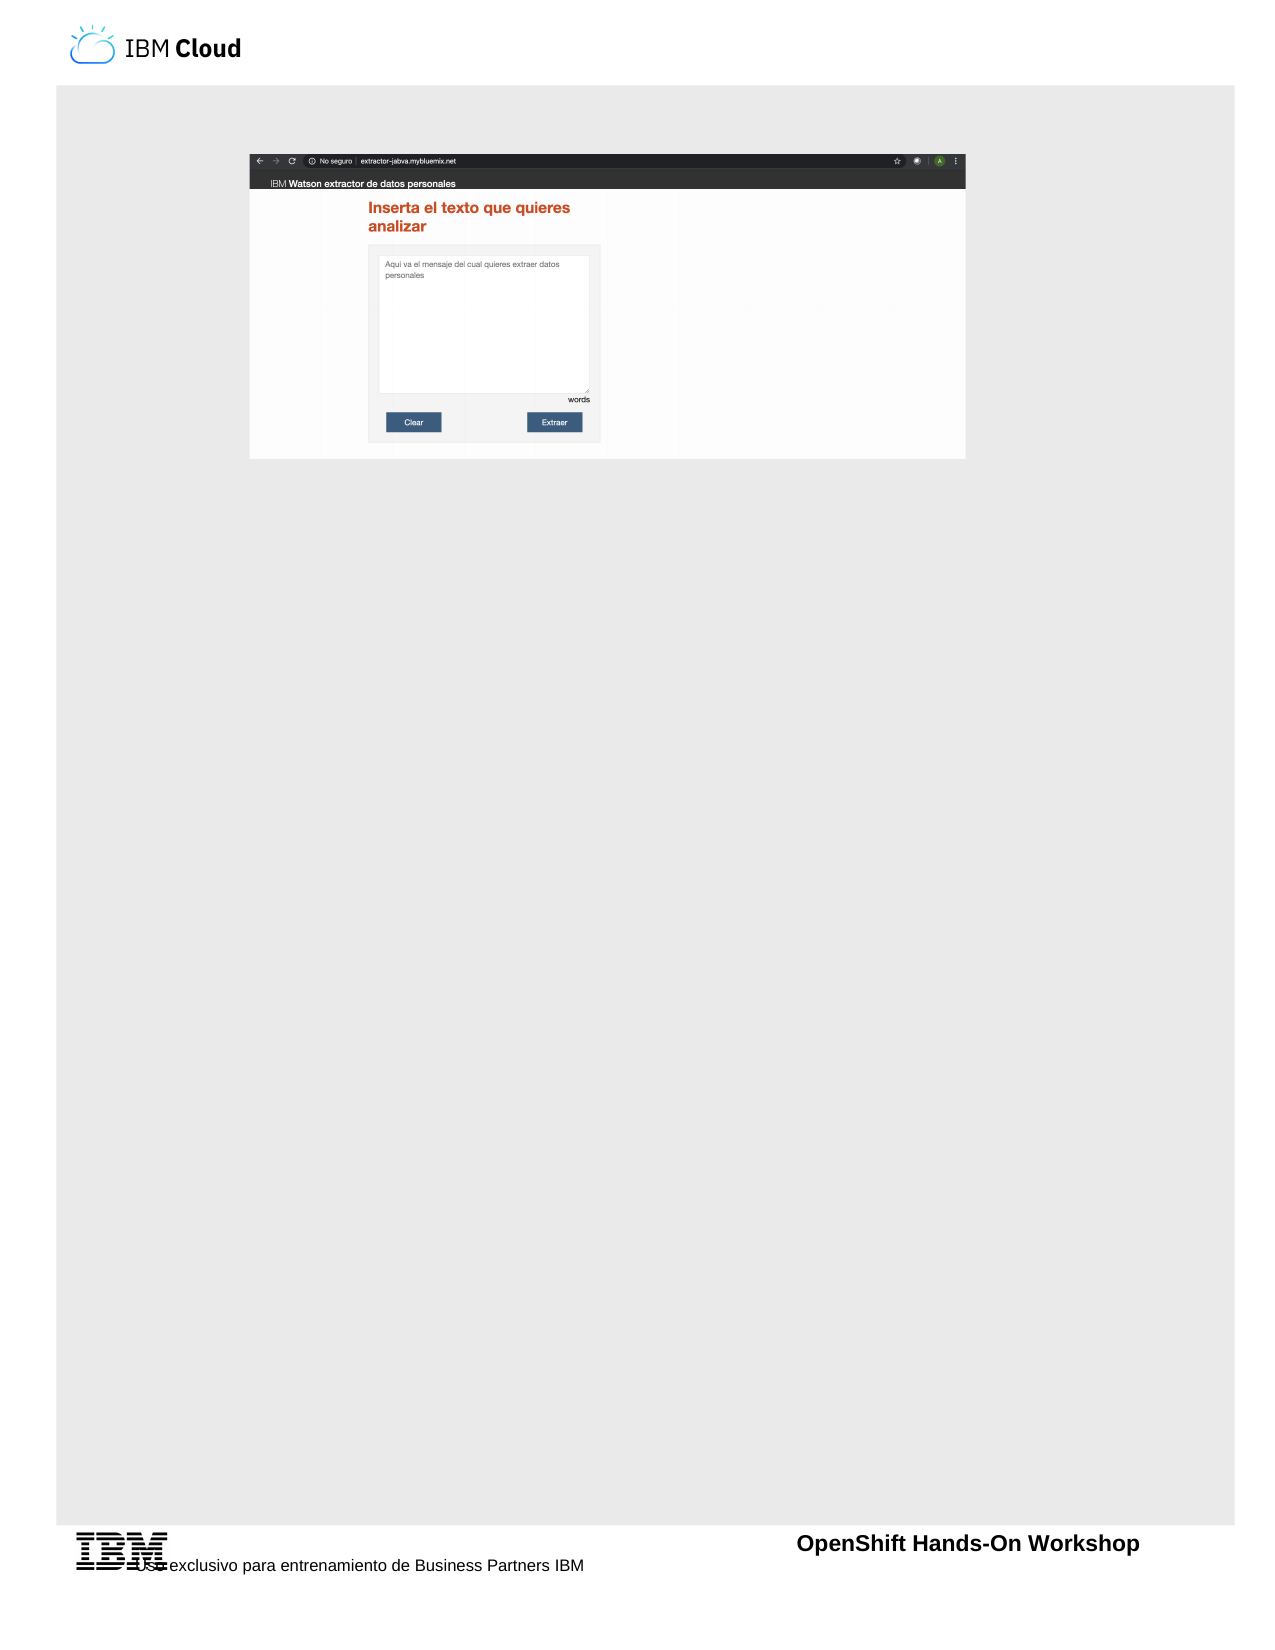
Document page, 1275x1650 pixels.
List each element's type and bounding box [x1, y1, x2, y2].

picture [51, 25, 259, 82]
picture [75, 1531, 170, 1572]
picture [249, 154, 966, 459]
